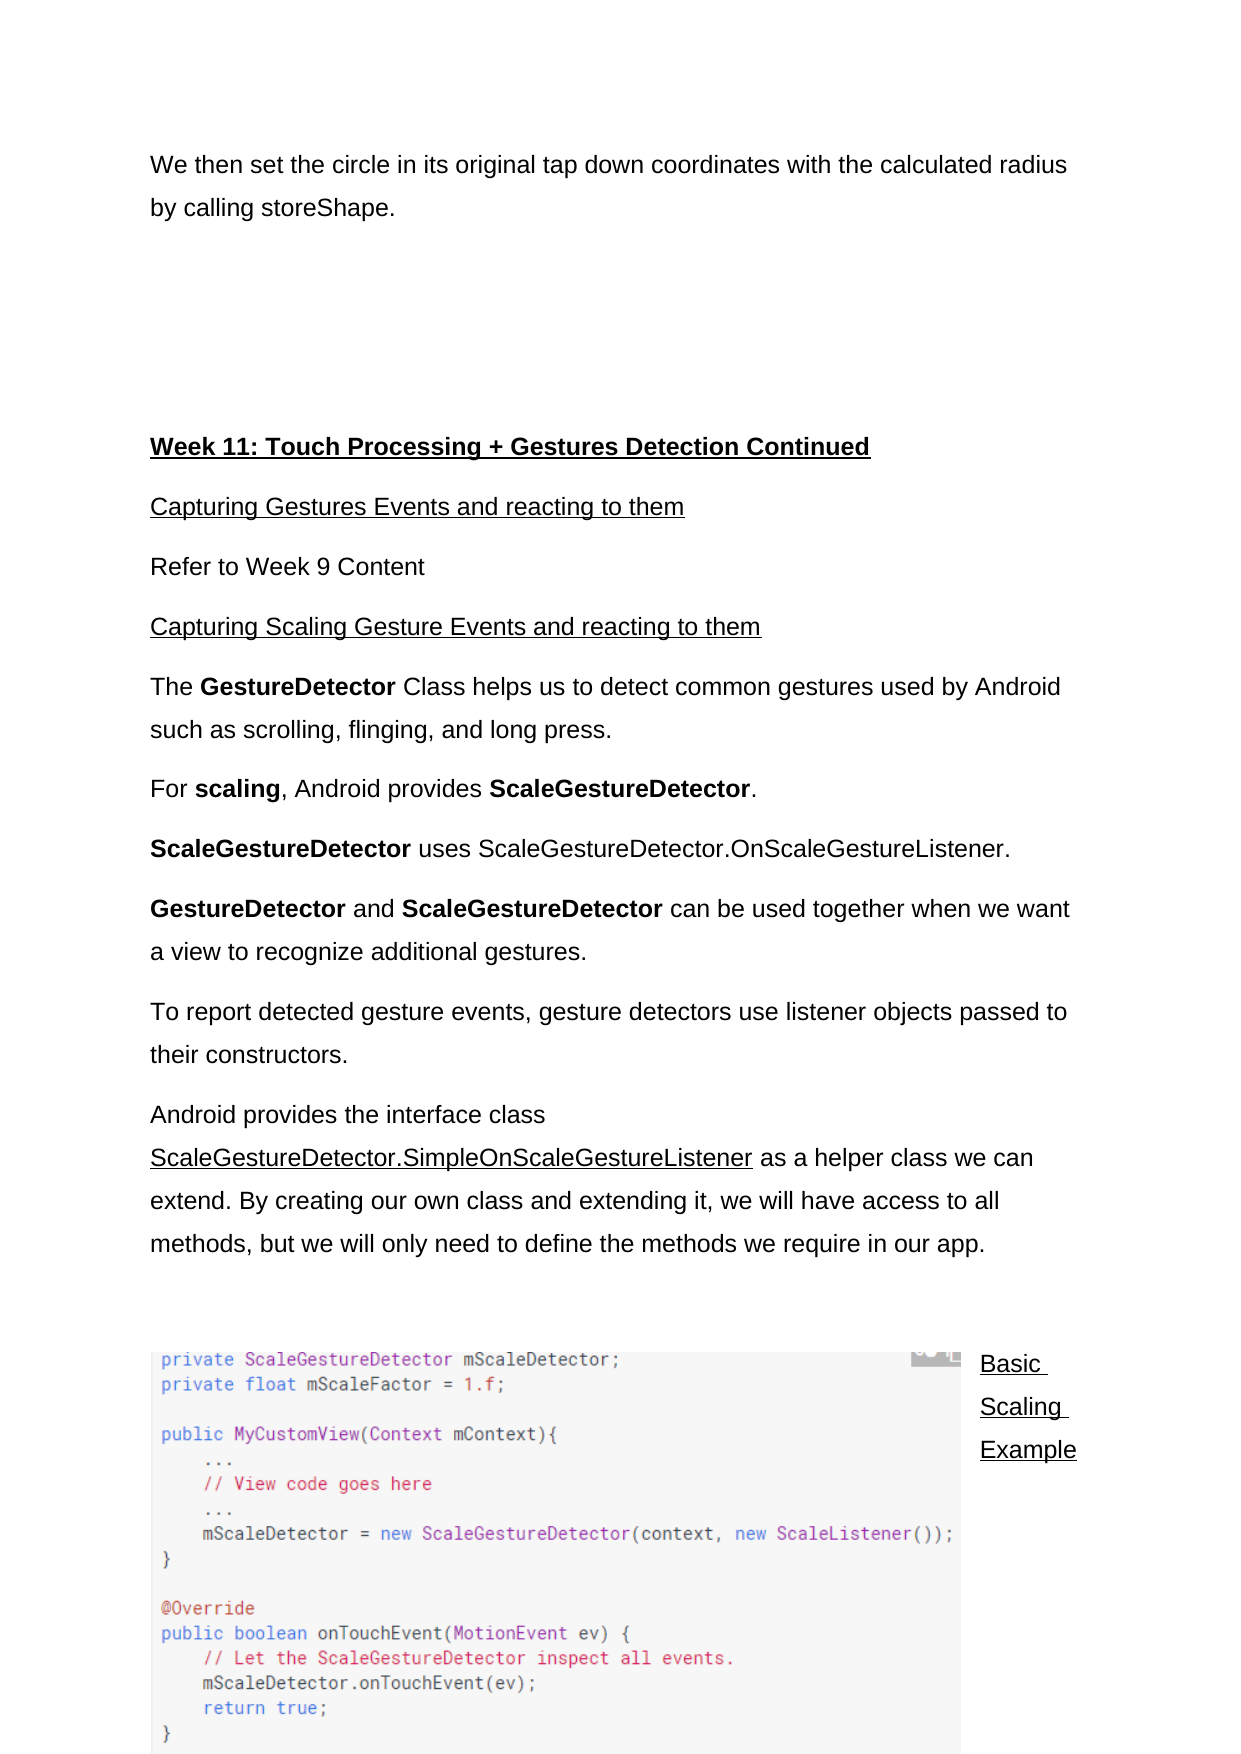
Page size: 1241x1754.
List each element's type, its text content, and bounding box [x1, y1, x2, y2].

text ScaleGestureDetector uses ScaleGestureDetector.OnScaleGestureListener. [150, 834, 1090, 863]
text The GestureDetector Class helps us to detect common gestures used by Android such as scrolling, flinging, and long press. [150, 671, 1090, 743]
text For scaling, Android provides ScaleGestureDetector. [150, 774, 1090, 803]
text Capturing Scaling Gesture Events and reacting to them [150, 612, 1090, 640]
text Week 11: Touch Processing + Gestures Detection Continued [150, 432, 1090, 461]
picture [150, 1352, 961, 1754]
text To report detected gesture events, gesture detectors use listener objects passed to their constructors. [150, 997, 1090, 1069]
text GestureDetector and ScaleGestureDetector can be used together when we want a view to recognize additional gestures. [150, 894, 1090, 966]
text Basic Scaling Example [150, 1349, 1090, 1464]
text Android provides the interface class ScaleGestureDetector.SimpleOnScaleGestureListener as a helper class we can extend. By creating our own class and extending it, we will have access to all methods, but we will only need to define the methods we require in our app. [150, 1100, 1090, 1258]
text Capturing Gestures Events and reacting to them [150, 492, 1090, 521]
text We then set the circle in its original tap down coordinates with the calculated radius by calling storeShape. [150, 150, 1090, 222]
text Refer to Week 9 Content [150, 552, 1090, 581]
